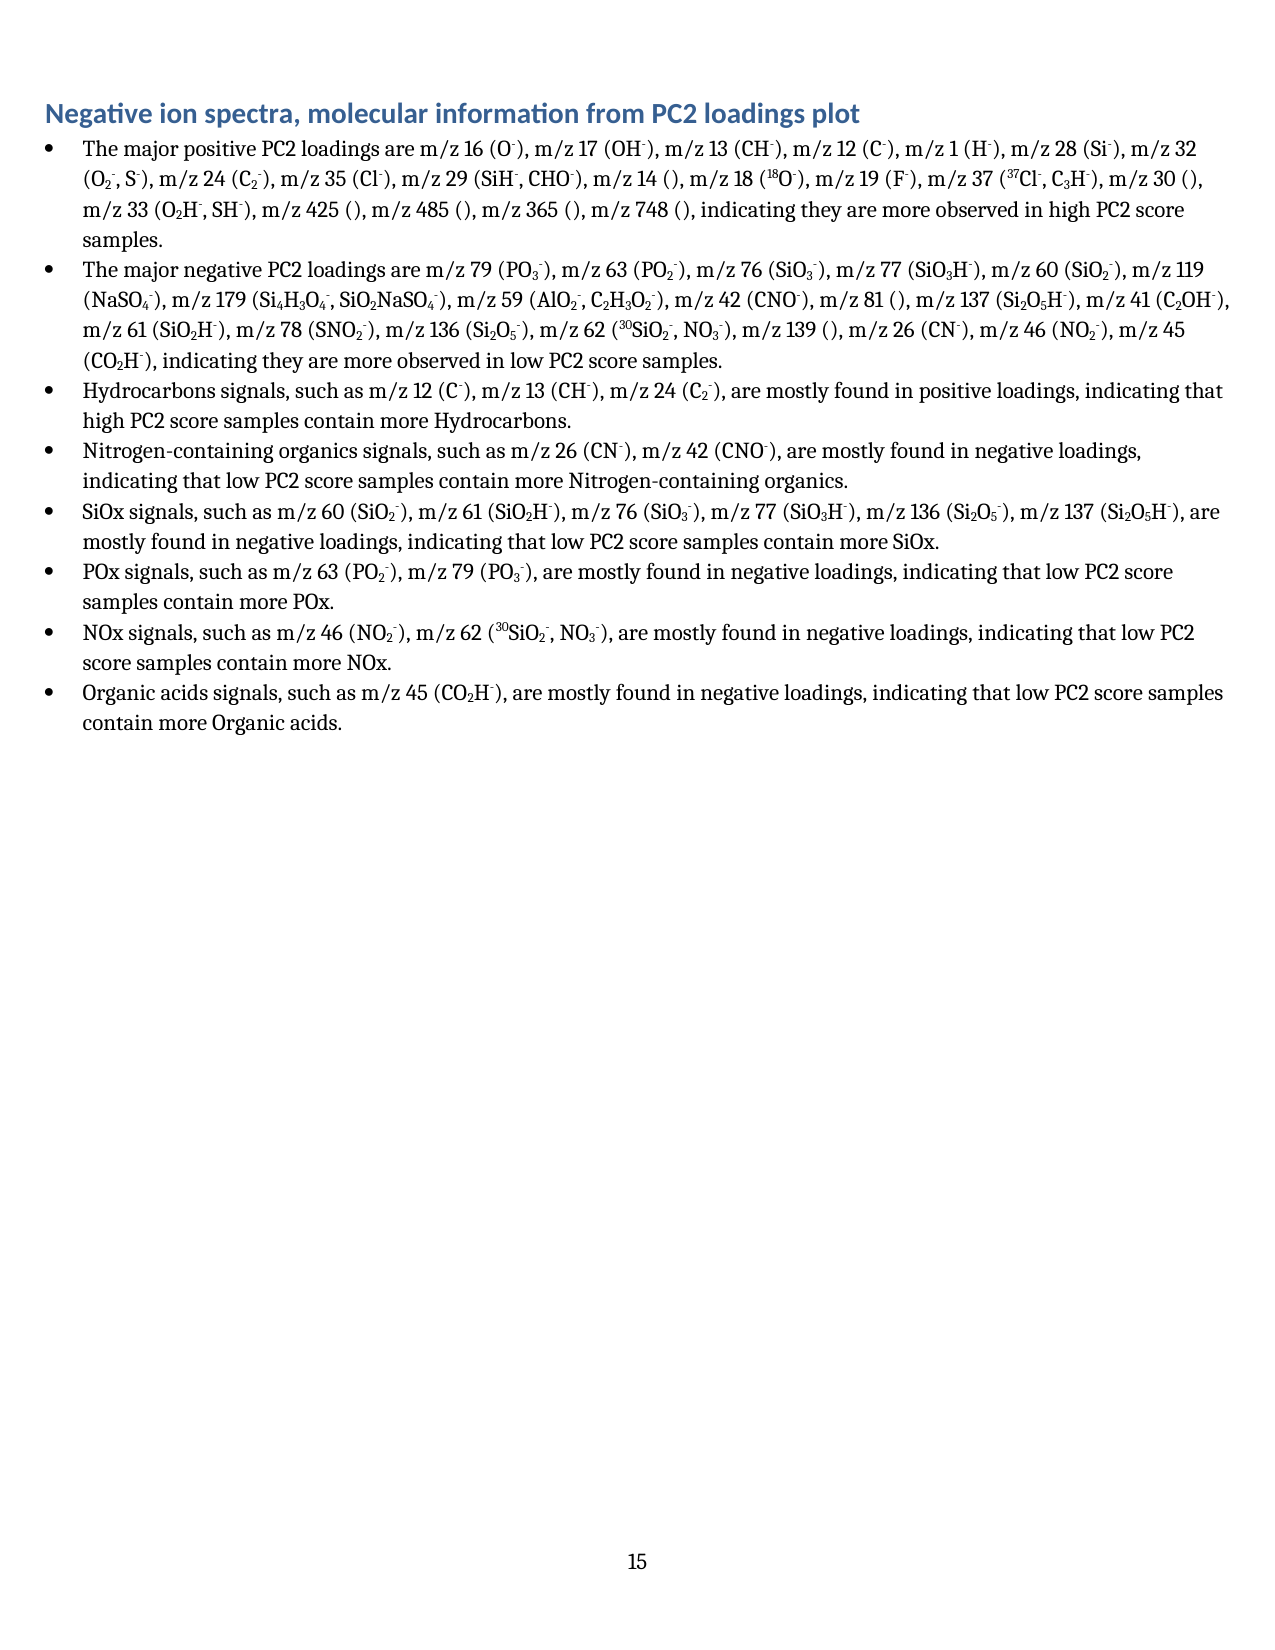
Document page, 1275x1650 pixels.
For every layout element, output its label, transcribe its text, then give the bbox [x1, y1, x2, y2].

list Nitrogen-containing organics signals, such as m/z 26 (CN-), m/z 42 (CNO-), are mostly found in negative loadings, indicating that low PC2 score samples contain more Nitrogen-containing organics. [45, 438, 1230, 494]
subtitle Negative ion spectra, molecular information from PC2 loadings plot [45, 95, 1230, 131]
list NOx signals, such as m/z 46 (NO2-), m/z 62 (30SiO2-, NO3-), are mostly found in negative loadings, indicating that low PC2 score samples contain more NOx. [45, 619, 1230, 676]
list Hydrocarbons signals, such as m/z 12 (C-), m/z 13 (CH-), m/z 24 (C2-), are mostly found in positive loadings, indicating that high PC2 score samples contain more Hydrocarbons. [45, 378, 1230, 434]
list SiOx signals, such as m/z 60 (SiO2-), m/z 61 (SiO2H-), m/z 76 (SiO3-), m/z 77 (SiO3H-), m/z 136 (Si2O5-), m/z 137 (Si2O5H-), are mostly found in negative loadings, indicating that low PC2 score samples contain more SiOx. [45, 498, 1230, 555]
list The major negative PC2 loadings are m/z 79 (PO3-), m/z 63 (PO2-), m/z 76 (SiO3-), m/z 77 (SiO3H-), m/z 60 (SiO2-), m/z 119 (NaSO4-), m/z 179 (Si4H3O4-, SiO2NaSO4-), m/z 59 (AlO2-, C2H3O2-), m/z 42 (CNO-), m/z 81 (), m/z 137 (Si2O5H-), m/z 41 (C2OH-), m/z 61 (SiO2H-), m/z 78 (SNO2-), m/z 136 (Si2O5-), m/z 62 (30SiO2-, NO3-), m/z 139 (), m/z 26 (CN-), m/z 46 (NO2-), m/z 45 (CO2H-), indicating they are more observed in low PC2 score samples. [45, 257, 1230, 374]
list Organic acids signals, such as m/z 45 (CO2H-), are mostly found in negative loadings, indicating that low PC2 score samples contain more Organic acids. [45, 680, 1230, 736]
list POx signals, such as m/z 63 (PO2-), m/z 79 (PO3-), are mostly found in negative loadings, indicating that low PC2 score samples contain more POx. [45, 559, 1230, 615]
list The major positive PC2 loadings are m/z 16 (O-), m/z 17 (OH-), m/z 13 (CH-), m/z 12 (C-), m/z 1 (H-), m/z 28 (Si-), m/z 32 (O2-, S-), m/z 24 (C2-), m/z 35 (Cl-), m/z 29 (SiH-, CHO-), m/z 14 (), m/z 18 (18O-), m/z 19 (F-), m/z 37 (37Cl-, C3H-), m/z 30 (), m/z 33 (O2H-, SH-), m/z 425 (), m/z 485 (), m/z 365 (), m/z 748 (), indicating they are more observed in high PC2 score samples. [45, 136, 1230, 253]
